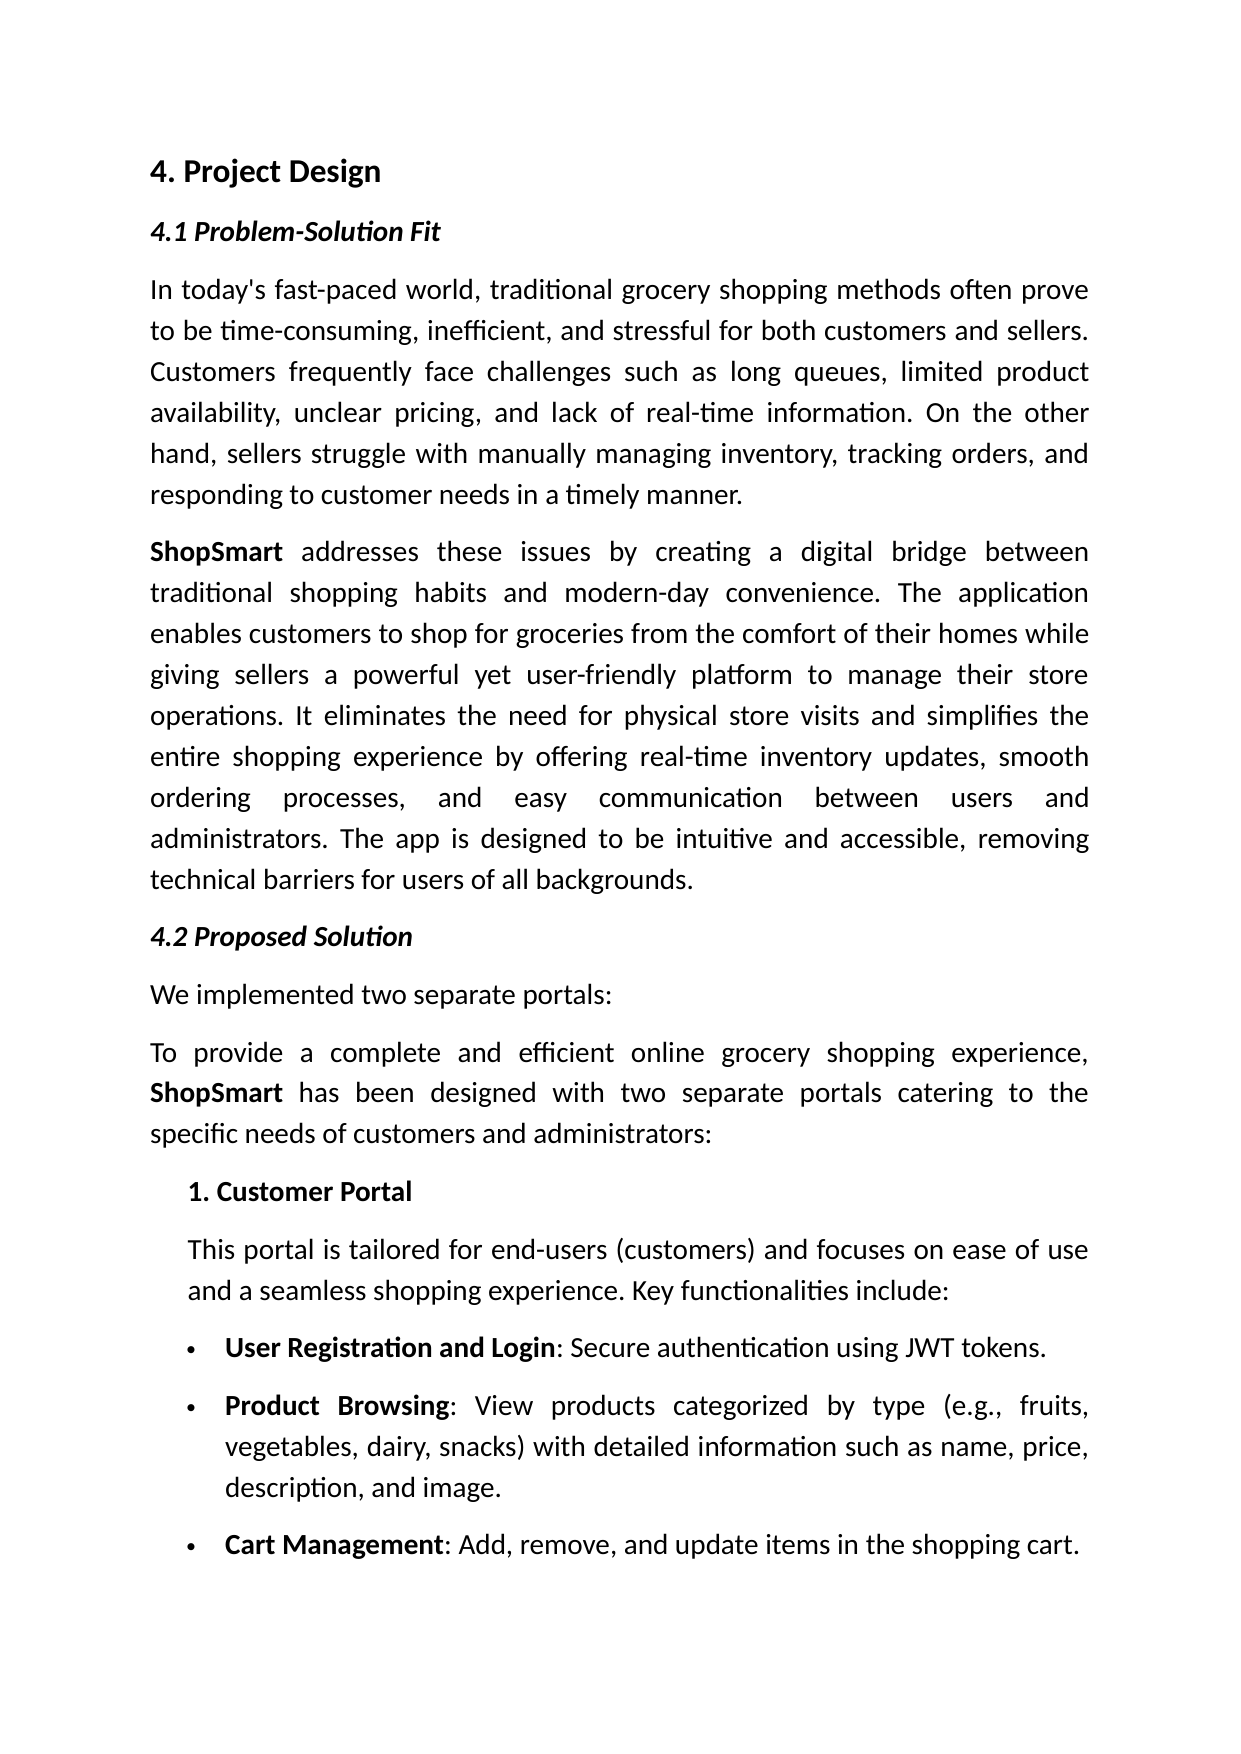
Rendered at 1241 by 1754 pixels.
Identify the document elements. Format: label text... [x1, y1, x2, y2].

text 4.1 Problem-Solution Fit [150, 213, 1090, 249]
text 4.2 Proposed Solution [150, 918, 1090, 954]
text 4. Project Design [150, 150, 1090, 191]
text We implemented two separate portals: [150, 976, 1090, 1012]
text In today's fast-paced world, traditional grocery shopping methods often prove to be time-consuming, inefficient, and stressful for both customers and sellers. Customers frequently face challenges such as long queues, limited product availability, unclear pricing, and lack of real-time information. On the other hand, sellers struggle with manually managing inventory, tracking orders, and responding to customer needs in a timely manner. [150, 271, 1090, 511]
text To provide a complete and efficient online grocery shopping experience, ShopSmart has been designed with two separate portals catering to the specific needs of customers and administrators: [150, 1034, 1090, 1151]
list Product Browsing: View products categorized by type (e.g., fruits, vegetables, dairy, snacks) with detailed information such as name, price, description, and image. [187, 1387, 1090, 1504]
text ShopSmart addresses these issues by creating a digital bridge between traditional shopping habits and modern-day convenience. The application enables customers to shop for groceries from the comfort of their homes while giving sellers a powerful yet user-friendly platform to manage their store operations. It eliminates the need for physical store visits and simplifies the entire shopping experience by offering real-time inventory updates, smooth ordering processes, and easy communication between users and administrators. The app is designed to be intuitive and accessible, removing technical barriers for users of all backgrounds. [150, 533, 1090, 896]
text 1. Customer Portal [187, 1173, 1090, 1209]
text This portal is tailored for end-users (customers) and focuses on ease of use and a seamless shopping experience. Key functionalities include: [187, 1231, 1090, 1307]
list User Registration and Login: Secure authentication using JWT tokens. [187, 1329, 1090, 1365]
list Cart Management: Add, remove, and update items in the shopping cart. [187, 1526, 1090, 1562]
